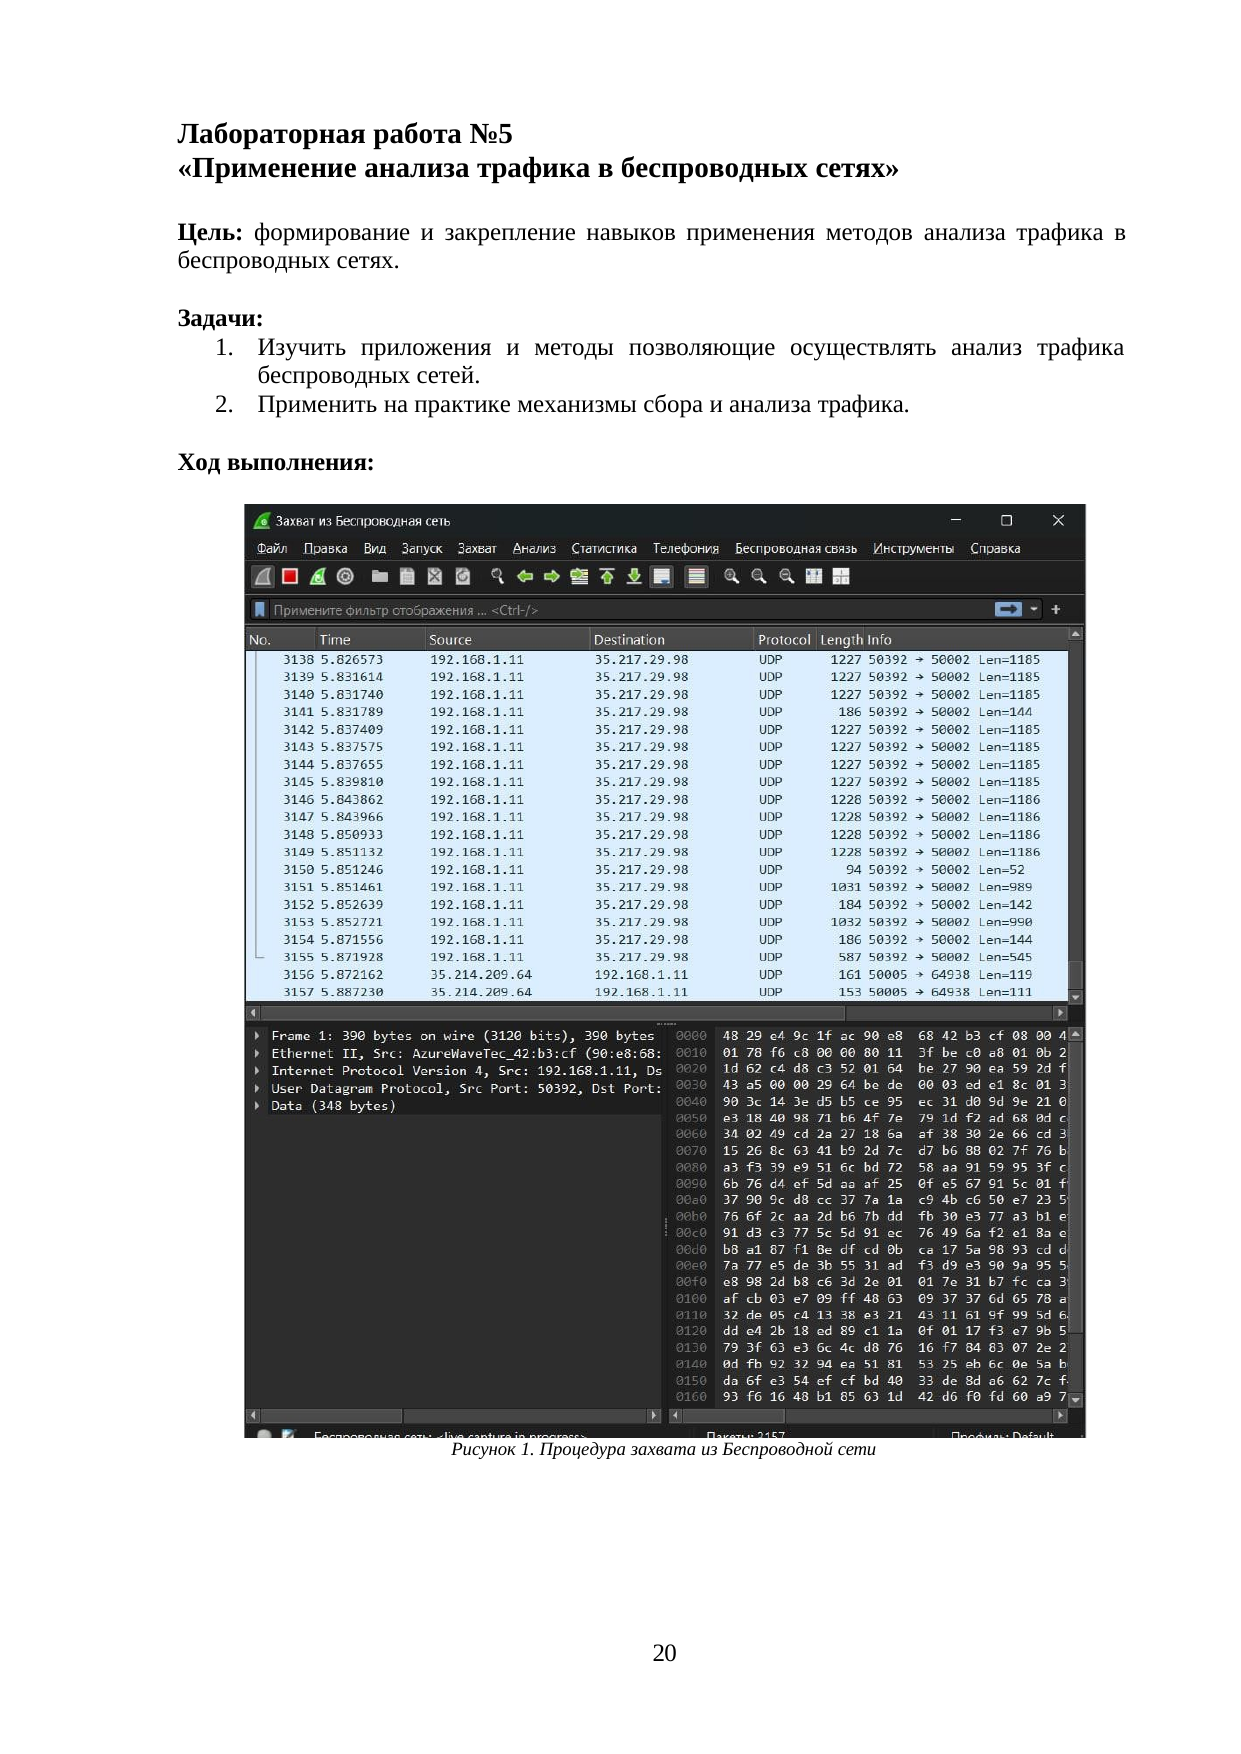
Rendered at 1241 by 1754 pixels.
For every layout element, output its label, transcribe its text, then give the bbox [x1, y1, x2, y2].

text Лабораторная работа №5 [177, 116, 1166, 149]
subtitle Ход выполнения: [177, 447, 1166, 476]
picture [244, 504, 1087, 1438]
text «Применение анализа трафика в беспроводных сетях» [177, 150, 1166, 183]
text Цель: формирование и закрепление навыков применения методов анализа трафика в беспроводных сетях. [177, 217, 1166, 274]
list Изучить приложения и методы позволяющие осуществлять анализ трафика беспроводных сетей. [215, 332, 1152, 389]
subtitle Задачи: [177, 303, 1166, 332]
list Применить на практике механизмы сбора и анализа трафика. [215, 389, 1166, 418]
